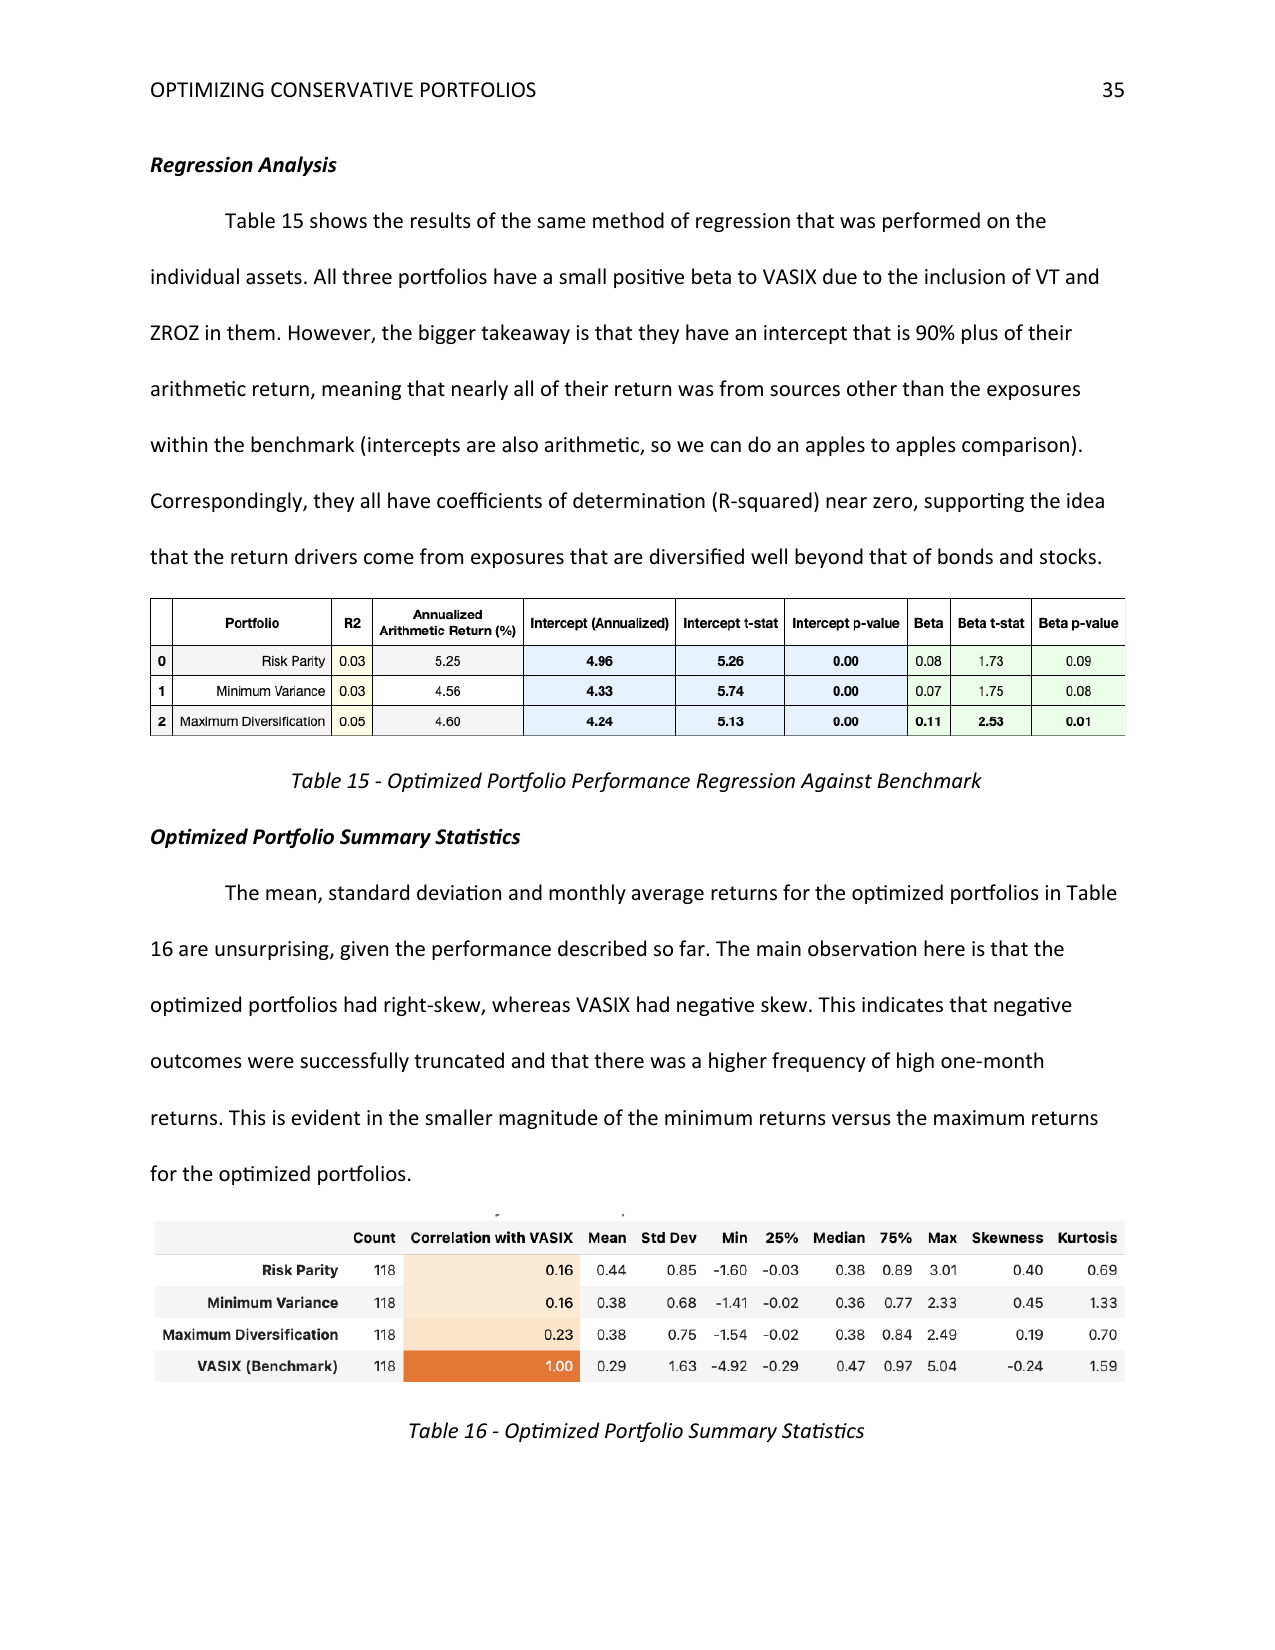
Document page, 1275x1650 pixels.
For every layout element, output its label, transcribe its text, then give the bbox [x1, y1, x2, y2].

text Optimized Portfolio Summary Statistics [150, 822, 1125, 850]
text Regression Analysis [150, 150, 1125, 178]
text Table 15 - Optimized Portfolio Performance Regression Against Benchmark [150, 766, 1125, 794]
text Table 15 shows the results of the same method of regression that was performed on the individual assets. All three portfolios have a small positive beta to VASIX due to the inclusion of VT and ZROZ in them. However, the bigger takeaway is that they have an intercept that is 90% plus of their arithmetic return, meaning that nearly all of their return was from sources other than the exposures within the benchmark (intercepts are also arithmetic, so we can do an apples to apples comparison). Correspondingly, they all have coefficients of determination (R-squared) near zero, supporting the idea that the return drivers come from exposures that are diversified well beyond that of bonds and stocks. [150, 206, 1125, 570]
picture [150, 598, 1125, 736]
text The mean, standard deviation and monthly average returns for the optimized portfolios in Table 16 are unsurprising, given the performance described so far. The main observation here is that the optimized portfolios had right-skew, whereas VASIX had negative skew. This indicates that negative outcomes were successfully truncated and that there was a higher frequency of high one-month returns. This is evident in the smaller magnitude of the minimum returns versus the maximum returns for the optimized portfolios. [150, 878, 1125, 1187]
text Table 16 - Optimized Portfolio Summary Statistics [150, 1416, 1125, 1444]
picture [150, 1214, 1125, 1386]
